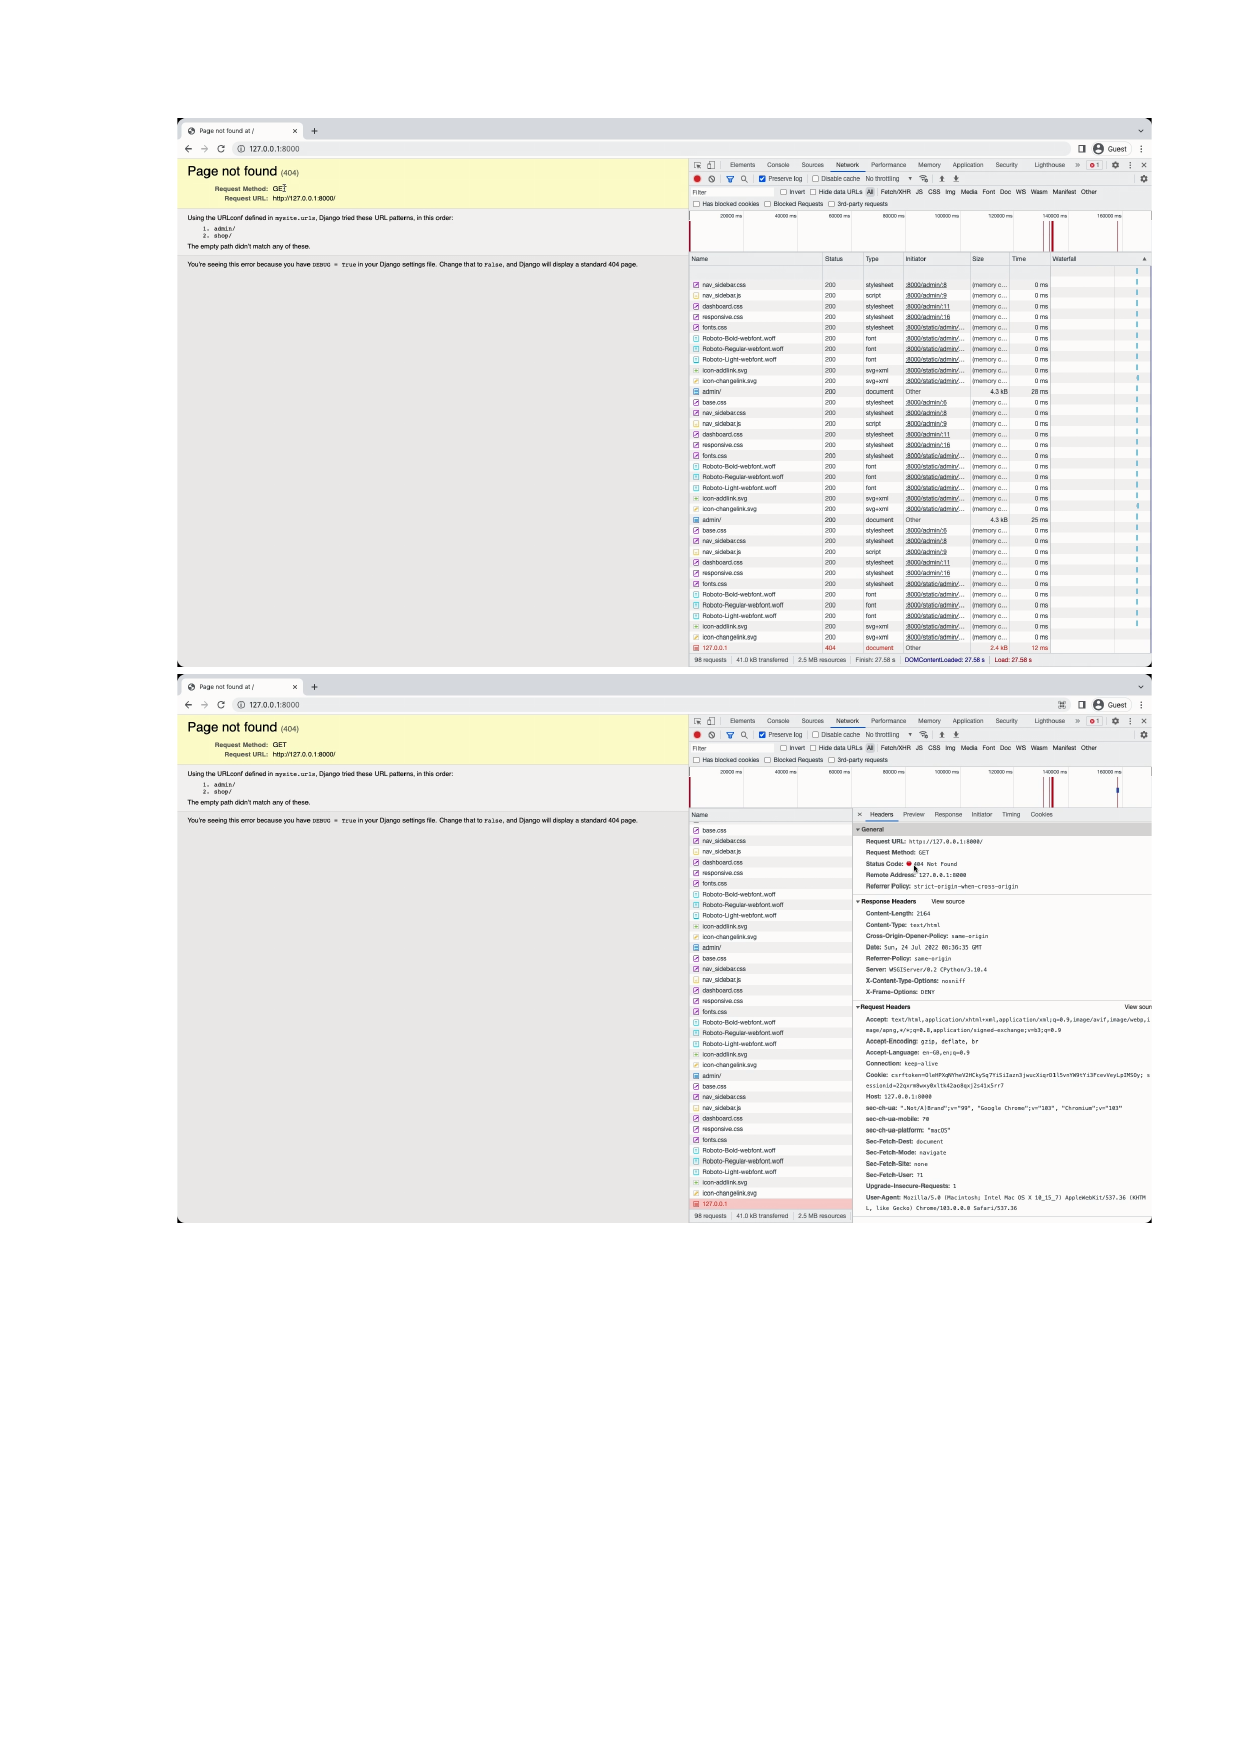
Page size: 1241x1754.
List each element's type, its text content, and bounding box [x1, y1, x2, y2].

picture [177, 674, 1152, 1223]
picture [177, 118, 1152, 667]
